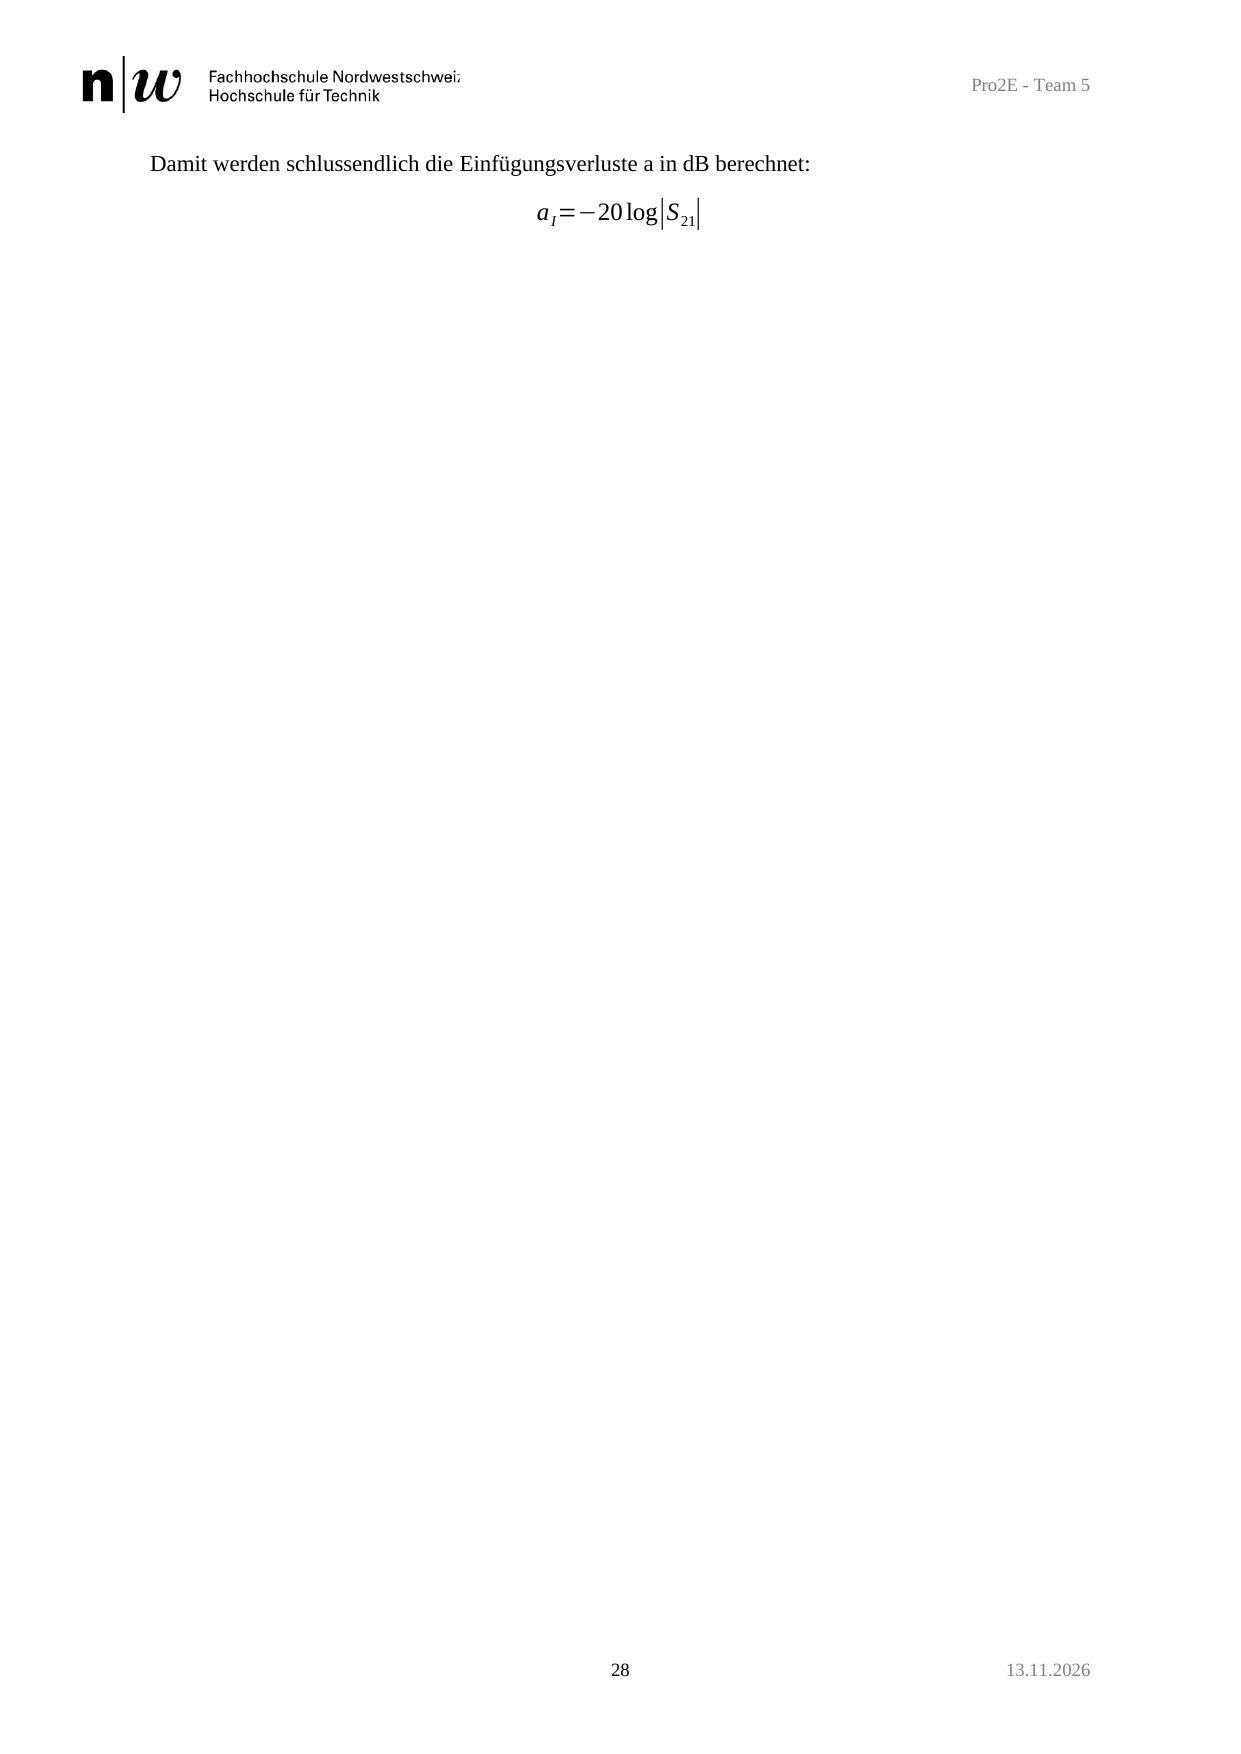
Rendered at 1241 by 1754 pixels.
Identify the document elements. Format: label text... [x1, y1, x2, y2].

text Damit werden schlussendlich die Einfügungsverluste a in dB berechnet: [150, 150, 1090, 176]
picture [81, 56, 460, 113]
